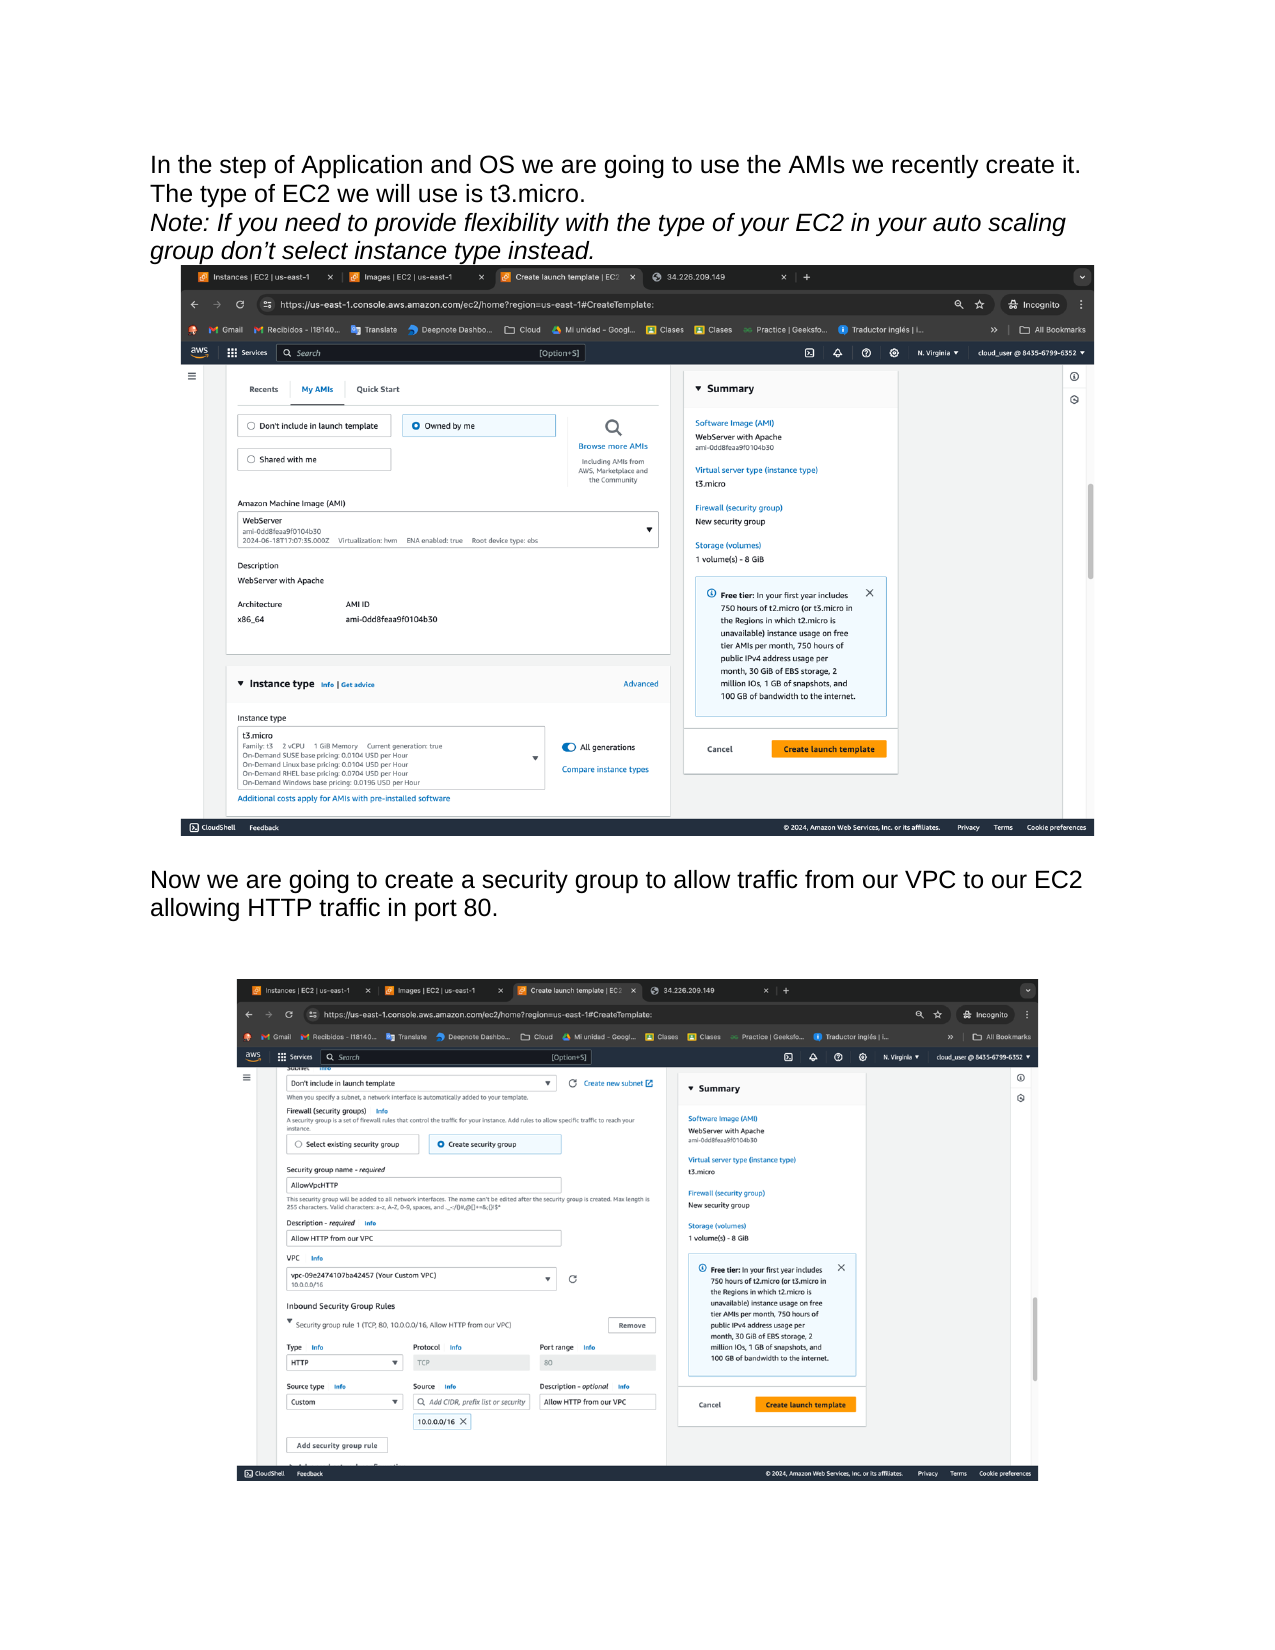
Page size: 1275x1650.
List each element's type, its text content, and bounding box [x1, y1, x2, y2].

text The type of EC2 we will use is t3.micro. [150, 179, 1125, 207]
text Now we are going to create a security group to allow traffic from our VPC to our EC2 allowing HTTP traffic in port 80. [150, 864, 1125, 922]
picture [180, 265, 1095, 836]
text In the step of Application and OS we are going to use the AMIs we recently create it. [150, 150, 1125, 179]
picture [236, 979, 1039, 1481]
text Note: If you need to provide flexibility with the type of your EC2 in your auto scaling group don’t select instance type instead. [150, 207, 1125, 265]
